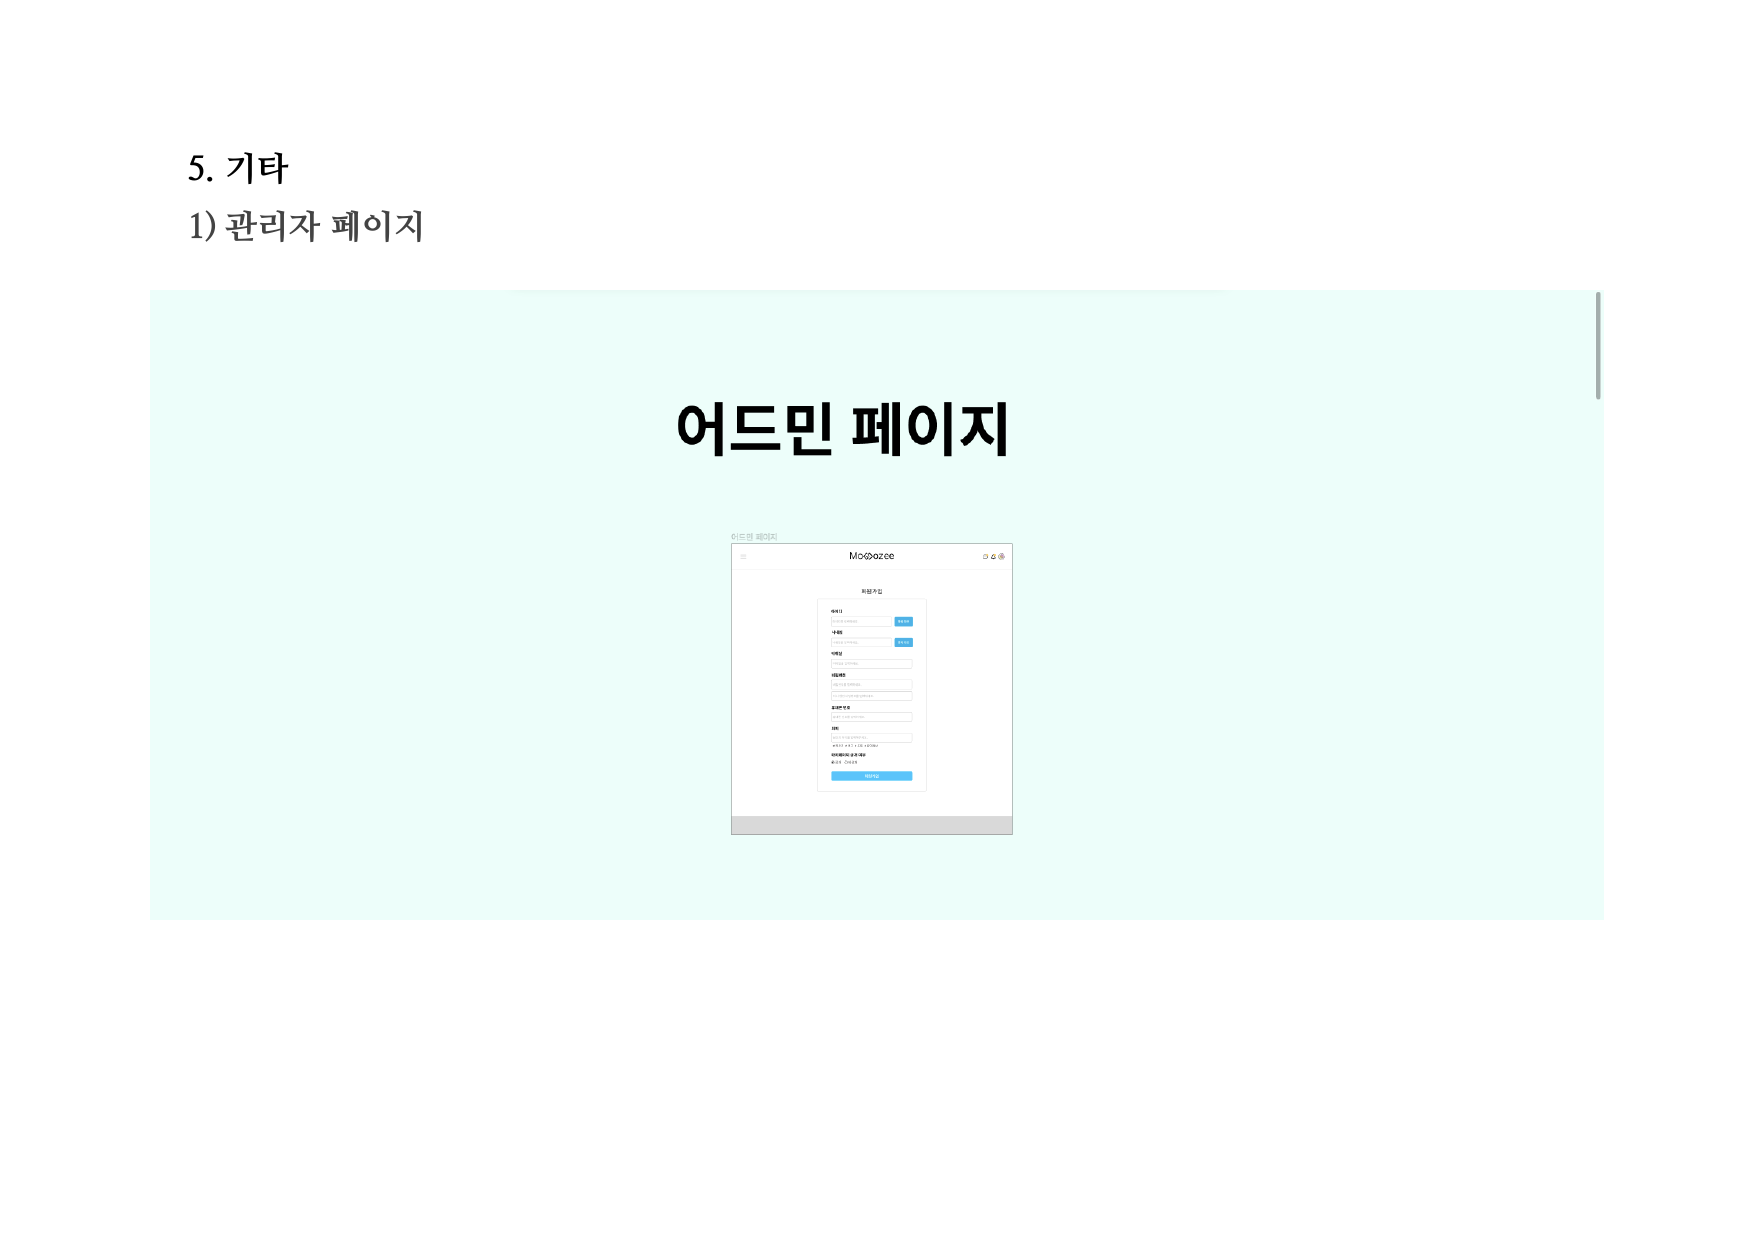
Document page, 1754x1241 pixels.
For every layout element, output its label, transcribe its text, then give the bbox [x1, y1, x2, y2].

subtitle 기타 [187, 150, 1604, 188]
picture [150, 290, 1604, 920]
subtitle 관리자 페이지 [187, 207, 1604, 246]
